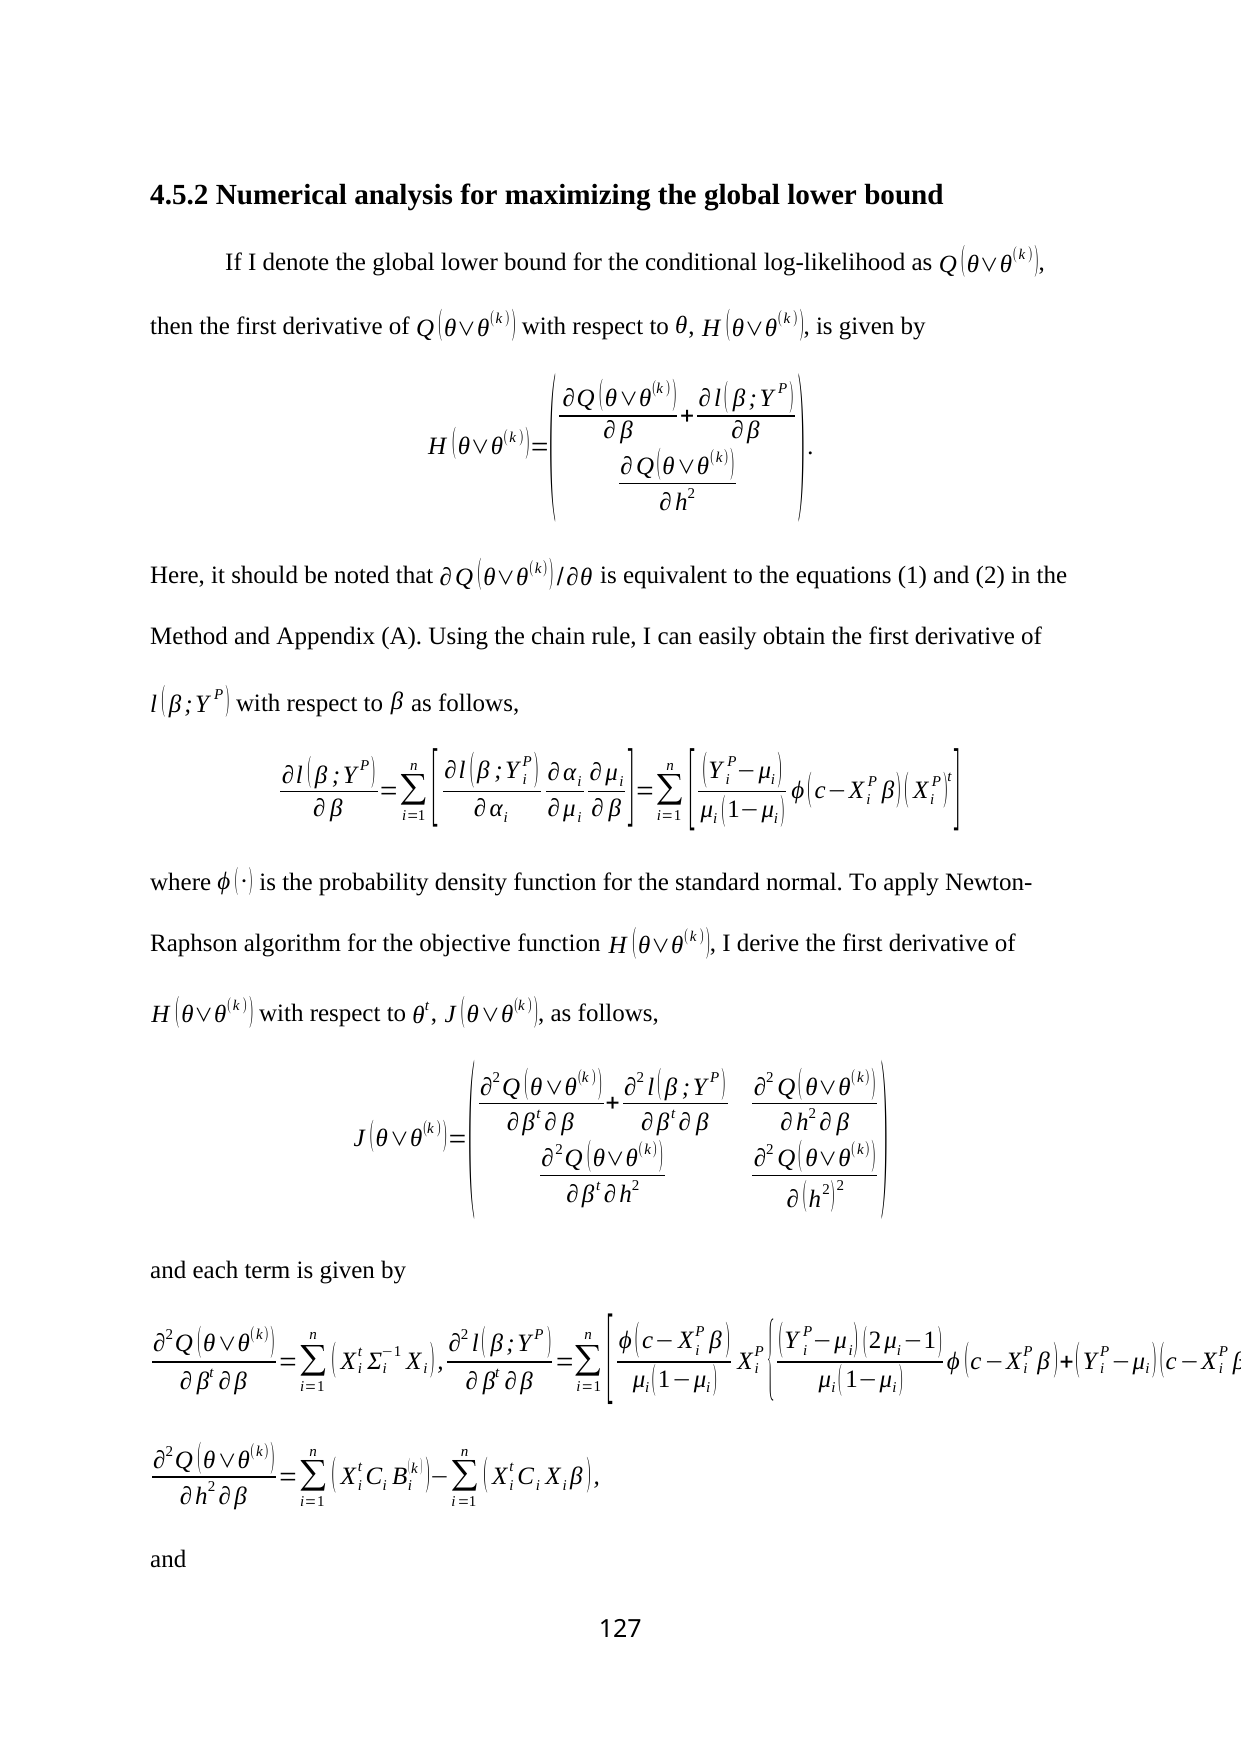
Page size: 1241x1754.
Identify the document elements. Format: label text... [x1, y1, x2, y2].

text where is the probability density function for the standard normal. To apply Newton-Raphson algorithm for the objective function , I derive the first derivative of with respect to , , as follows, [150, 866, 1090, 1030]
subtitle 4.5.2 Numerical analysis for maximizing the global lower bound [150, 177, 1090, 211]
text Here, it should be noted that is equivalent to the equations (1) and (2) in the Method and Appendix (A). Using the chain rule, I can easily obtain the first derivative of with respect to as follows, [150, 557, 1090, 718]
text and each term is given by [150, 1255, 1090, 1284]
text If I denote the global lower bound for the conditional log-likelihood as , then the first derivative of with respect to , , is given by [150, 244, 1090, 343]
text and [150, 1544, 1090, 1573]
